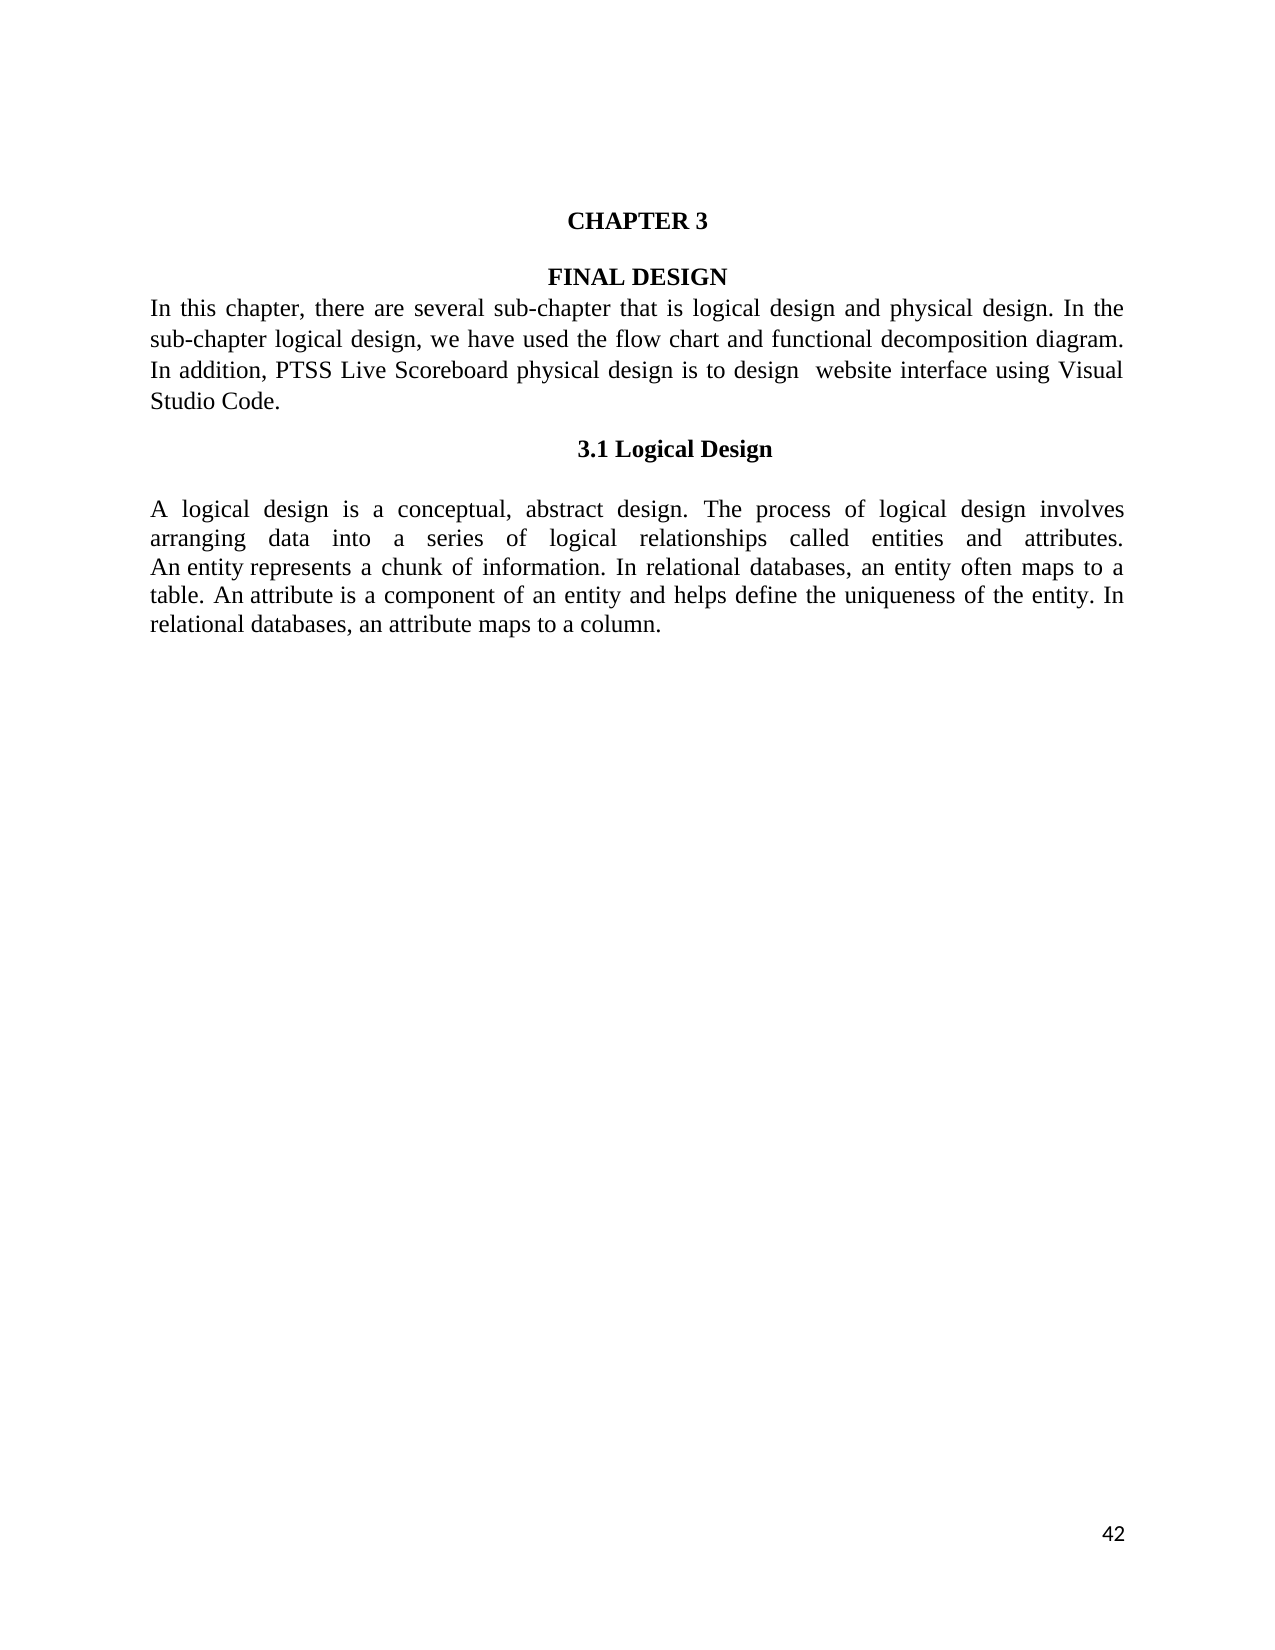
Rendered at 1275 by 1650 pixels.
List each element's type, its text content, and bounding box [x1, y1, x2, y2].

subtitle 3.1 Logical Design [225, 434, 1125, 463]
subtitle CHAPTER 3 [150, 206, 1125, 235]
text A logical design is a conceptual, abstract design. The process of logical design involves arranging data into a series of logical relationships called entities and attributes. An entity represents a chunk of information. In relational databases, an entity often maps to a table. An attribute is a component of an entity and helps define the uniqueness of the entity. In relational databases, an attribute maps to a column. [150, 494, 1125, 638]
text In this chapter, there are several sub-chapter that is logical design and physical design. In the sub-chapter logical design, we have used the flow chart and functional decomposition diagram. In addition, PTSS Live Scoreboard physical design is to design website interface using Visual Studio Code. [150, 293, 1125, 415]
subtitle FINAL DESIGN [150, 262, 1125, 291]
